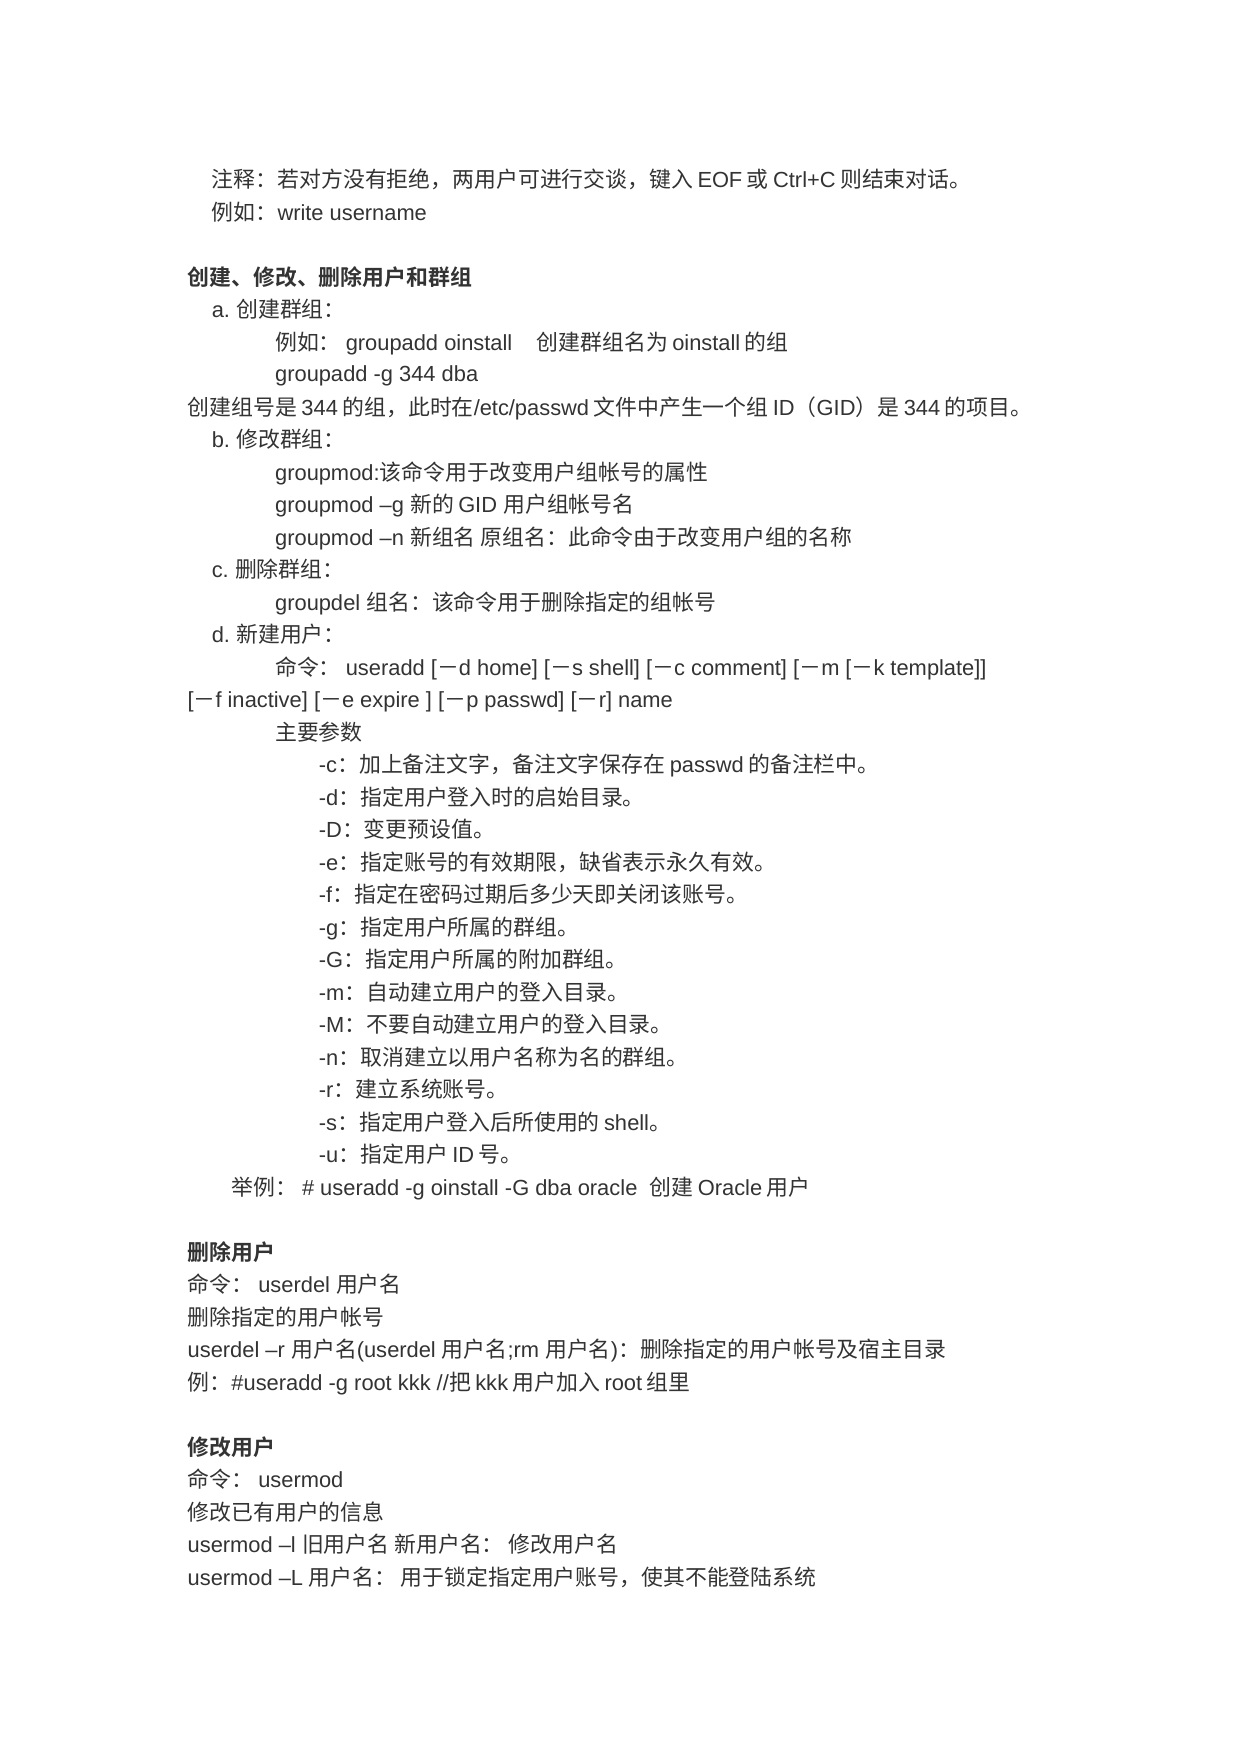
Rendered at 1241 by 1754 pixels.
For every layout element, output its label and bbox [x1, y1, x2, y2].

text [187, 162, 1053, 1592]
